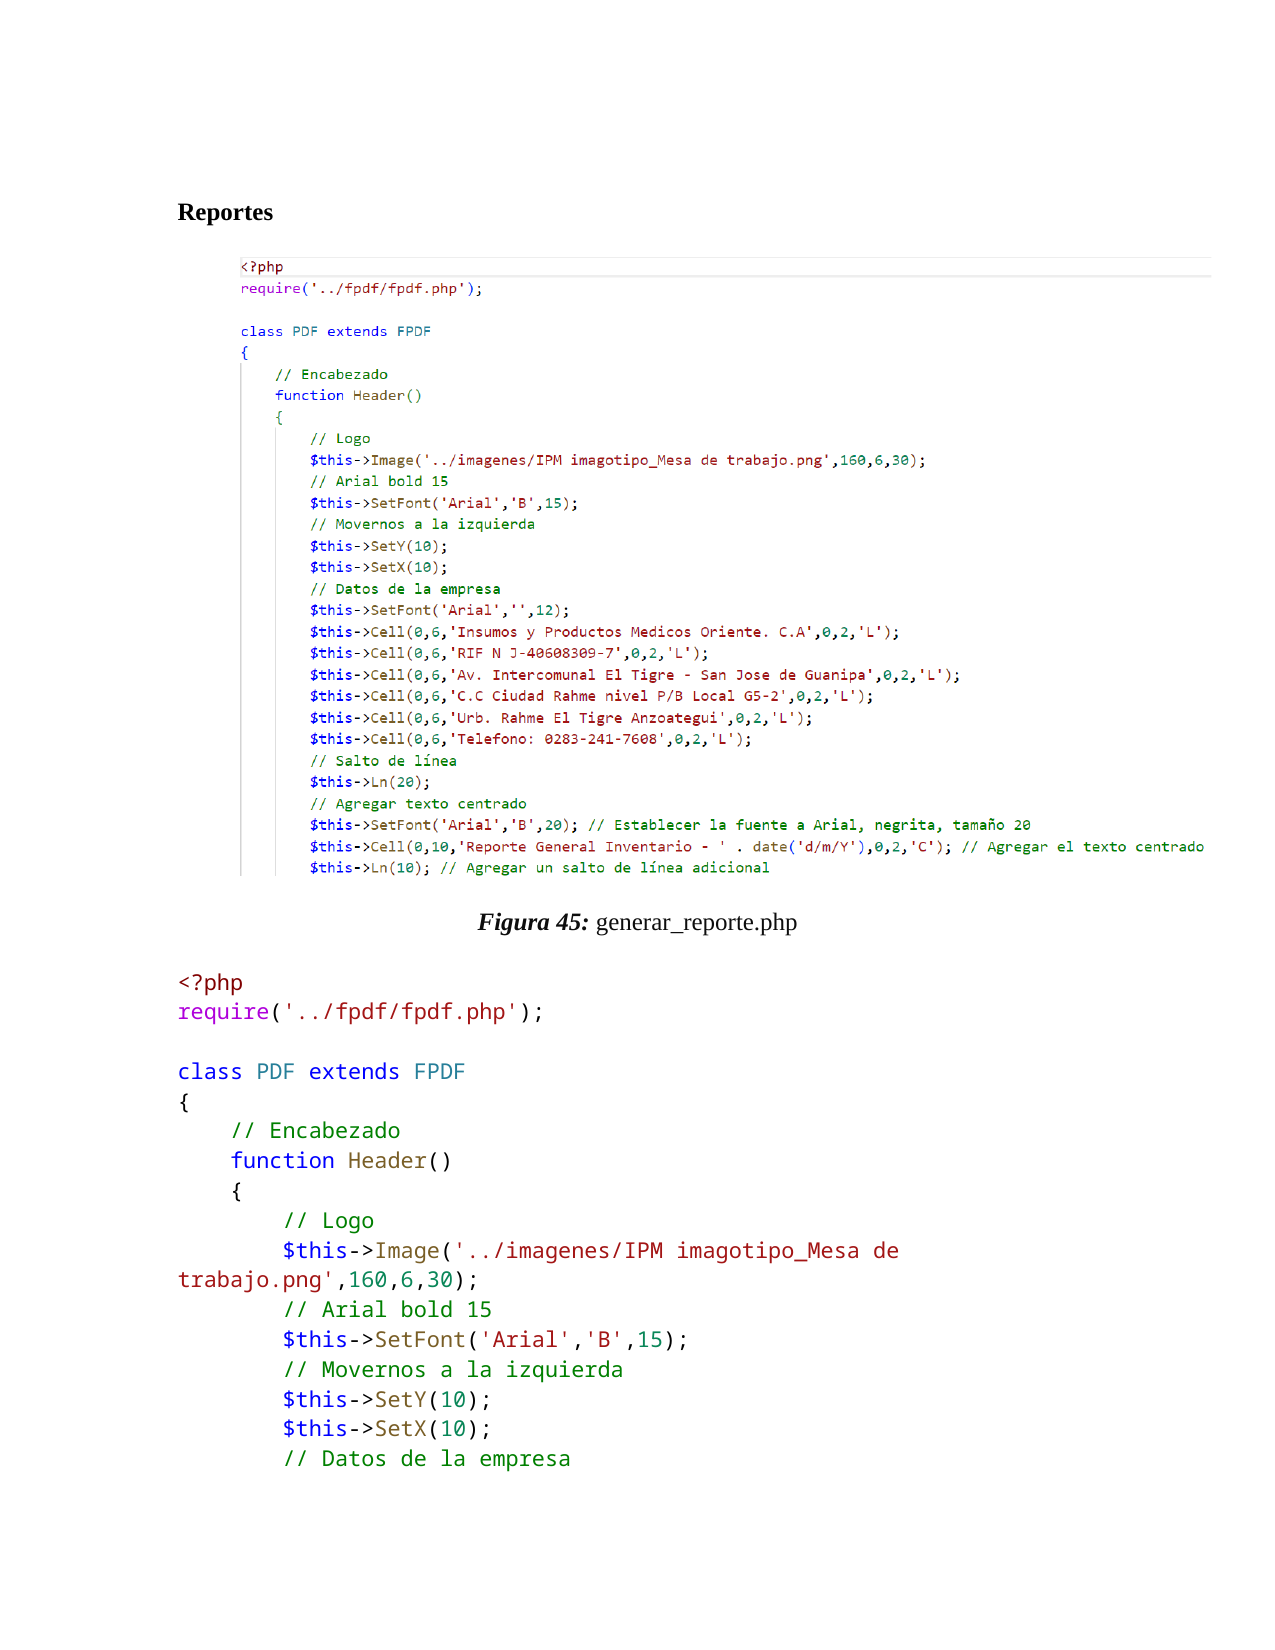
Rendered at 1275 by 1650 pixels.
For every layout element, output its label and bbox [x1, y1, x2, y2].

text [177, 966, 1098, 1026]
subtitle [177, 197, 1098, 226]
picture [236, 257, 1212, 876]
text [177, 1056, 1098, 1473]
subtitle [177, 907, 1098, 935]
